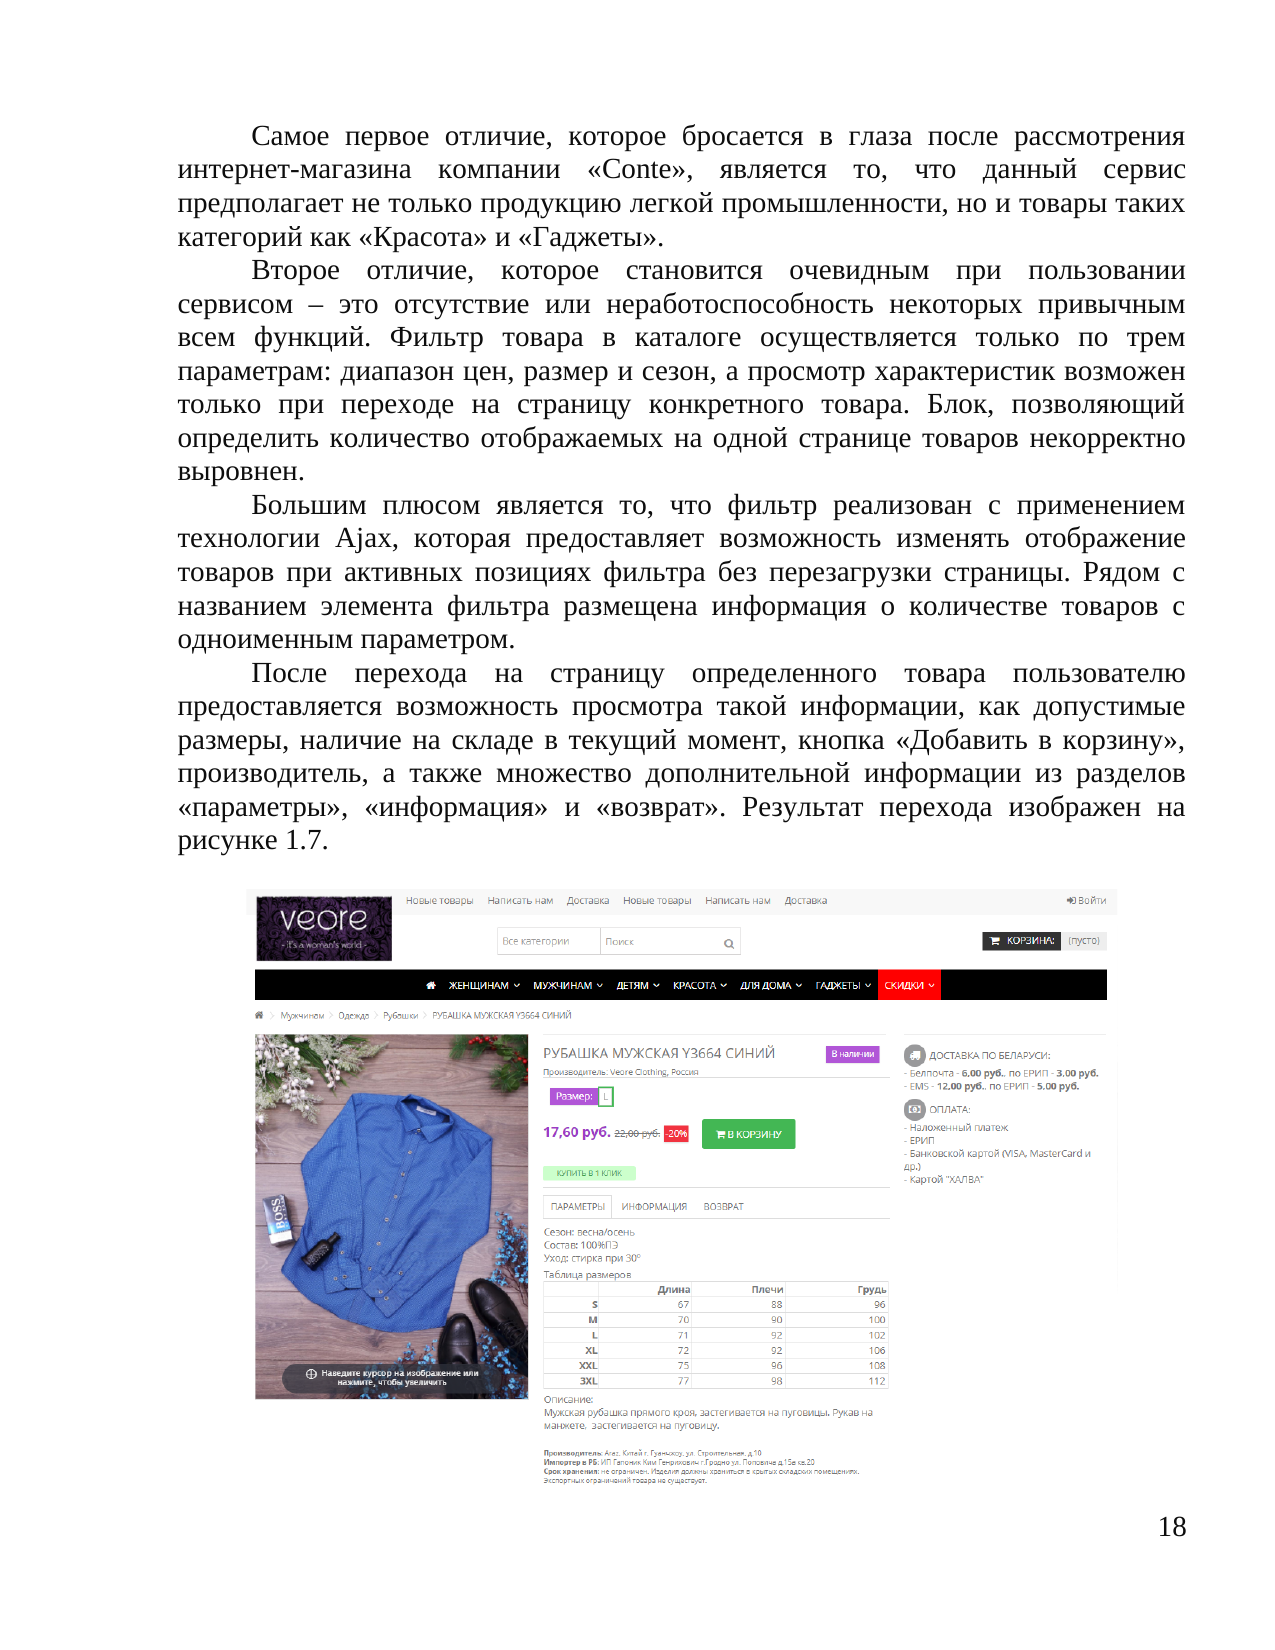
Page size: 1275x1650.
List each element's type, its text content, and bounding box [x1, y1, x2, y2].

text Самое первое отличие, которое бросается в глаза после рассмотрения интернет-магазина компании «Conte», является то, что данный сервис предполагает не только продукцию легкой промышленности, но и товары таких категорий как «Красота» и «Гаджеты». [177, 118, 1186, 252]
text Большим плюсом является то, что фильтр реализован с применением технологии Ajax, которая предоставляет возможность изменять отображение товаров при активных позициях фильтра без перезагрузки страницы. Рядом с названием элемента фильтра размещена информация о количестве товаров с одноименным параметром. [177, 487, 1186, 655]
text После перехода на страницу определенного товара пользователю предоставляется возможность просмотра такой информации, как допустимые размеры, наличие на складе в текущий момент, кнопка «Добавить в корзину», производитель, а также множество дополнительной информации из разделов «параметры», «информация» и «возврат». Результат перехода изображен на рисунке 1.7. [177, 655, 1186, 856]
text Второе отличие, которое становится очевидным при пользовании сервисом – это отсутствие или неработоспособность некоторых привычным всем функций. Фильтр товара в каталоге осуществляется только по трем параметрам: диапазон цен, размер и сезон, а просмотр характеристик возможен только при переходе на страницу конкретного товара. Блок, позволяющий определить количество отображаемых на одной странице товаров некорректно выровнен. [177, 252, 1186, 487]
picture [246, 889, 1118, 1504]
